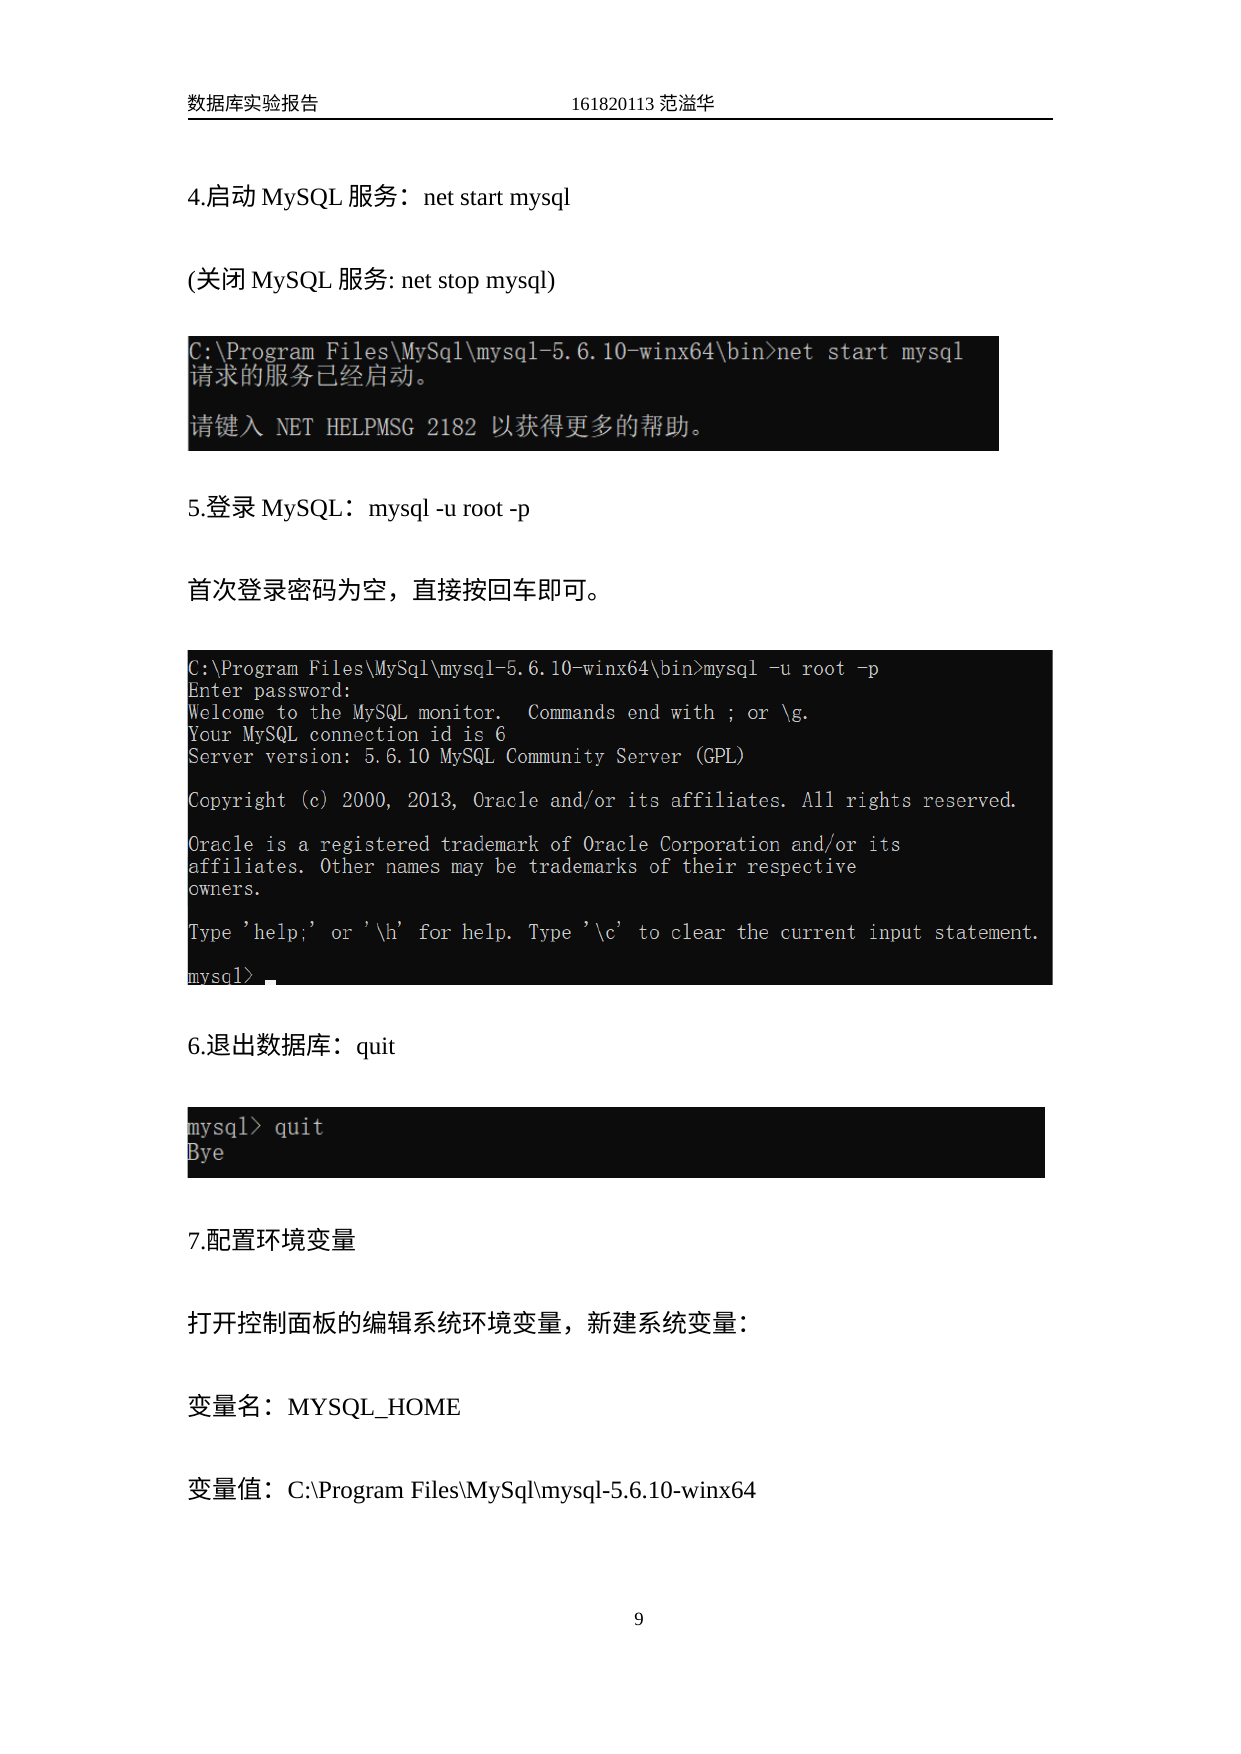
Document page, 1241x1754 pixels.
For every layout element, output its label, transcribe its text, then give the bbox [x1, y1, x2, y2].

picture [187, 650, 1053, 985]
text 打开控制面板的编辑系统环境变量，新建系统变量： [187, 1289, 1053, 1354]
text 4.启动MySQL服务：net start mysql [187, 162, 1053, 227]
text 5.登录MySQL：mysql -u root -p [187, 473, 1053, 538]
text 7.配置环境变量 [187, 1206, 1053, 1271]
text 变量名：MYSQL_HOME [187, 1372, 1053, 1437]
text 变量值：C:\Program Files\MySql\mysql-5.6.10-winx64 [187, 1455, 1053, 1520]
picture [187, 1107, 1045, 1178]
text 首次登录密码为空，直接按回车即可。 [187, 556, 1053, 621]
text 6.退出数据库：quit [187, 1011, 1053, 1076]
picture [187, 336, 999, 451]
text (关闭MySQL服务: net stop mysql) [187, 245, 1053, 310]
